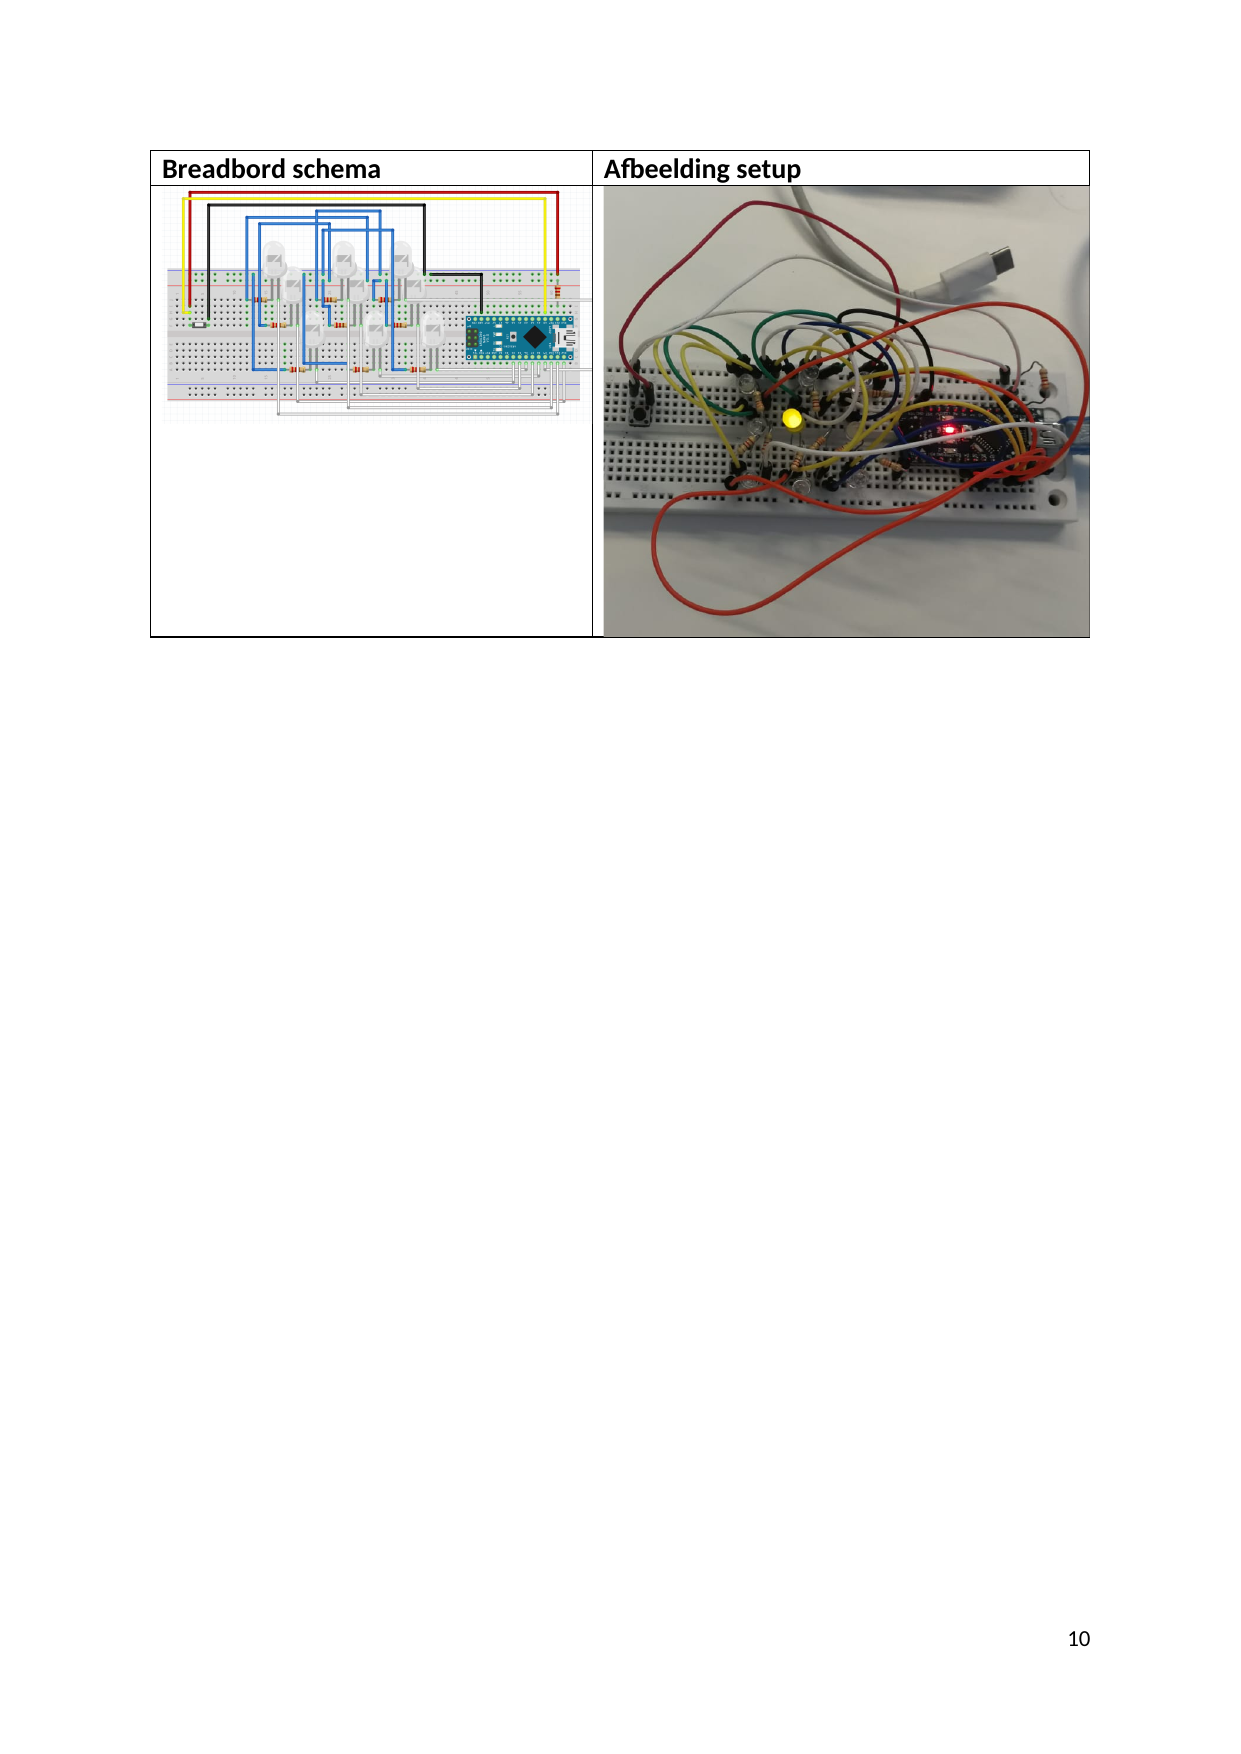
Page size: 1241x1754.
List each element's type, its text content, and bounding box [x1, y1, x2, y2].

table_cell [151, 186, 592, 636]
picture [603, 186, 1090, 637]
picture [161, 186, 593, 424]
table_header Breadbord schema [151, 151, 592, 185]
table_header Afbeelding setup [593, 151, 1089, 185]
table_cell [593, 186, 603, 636]
